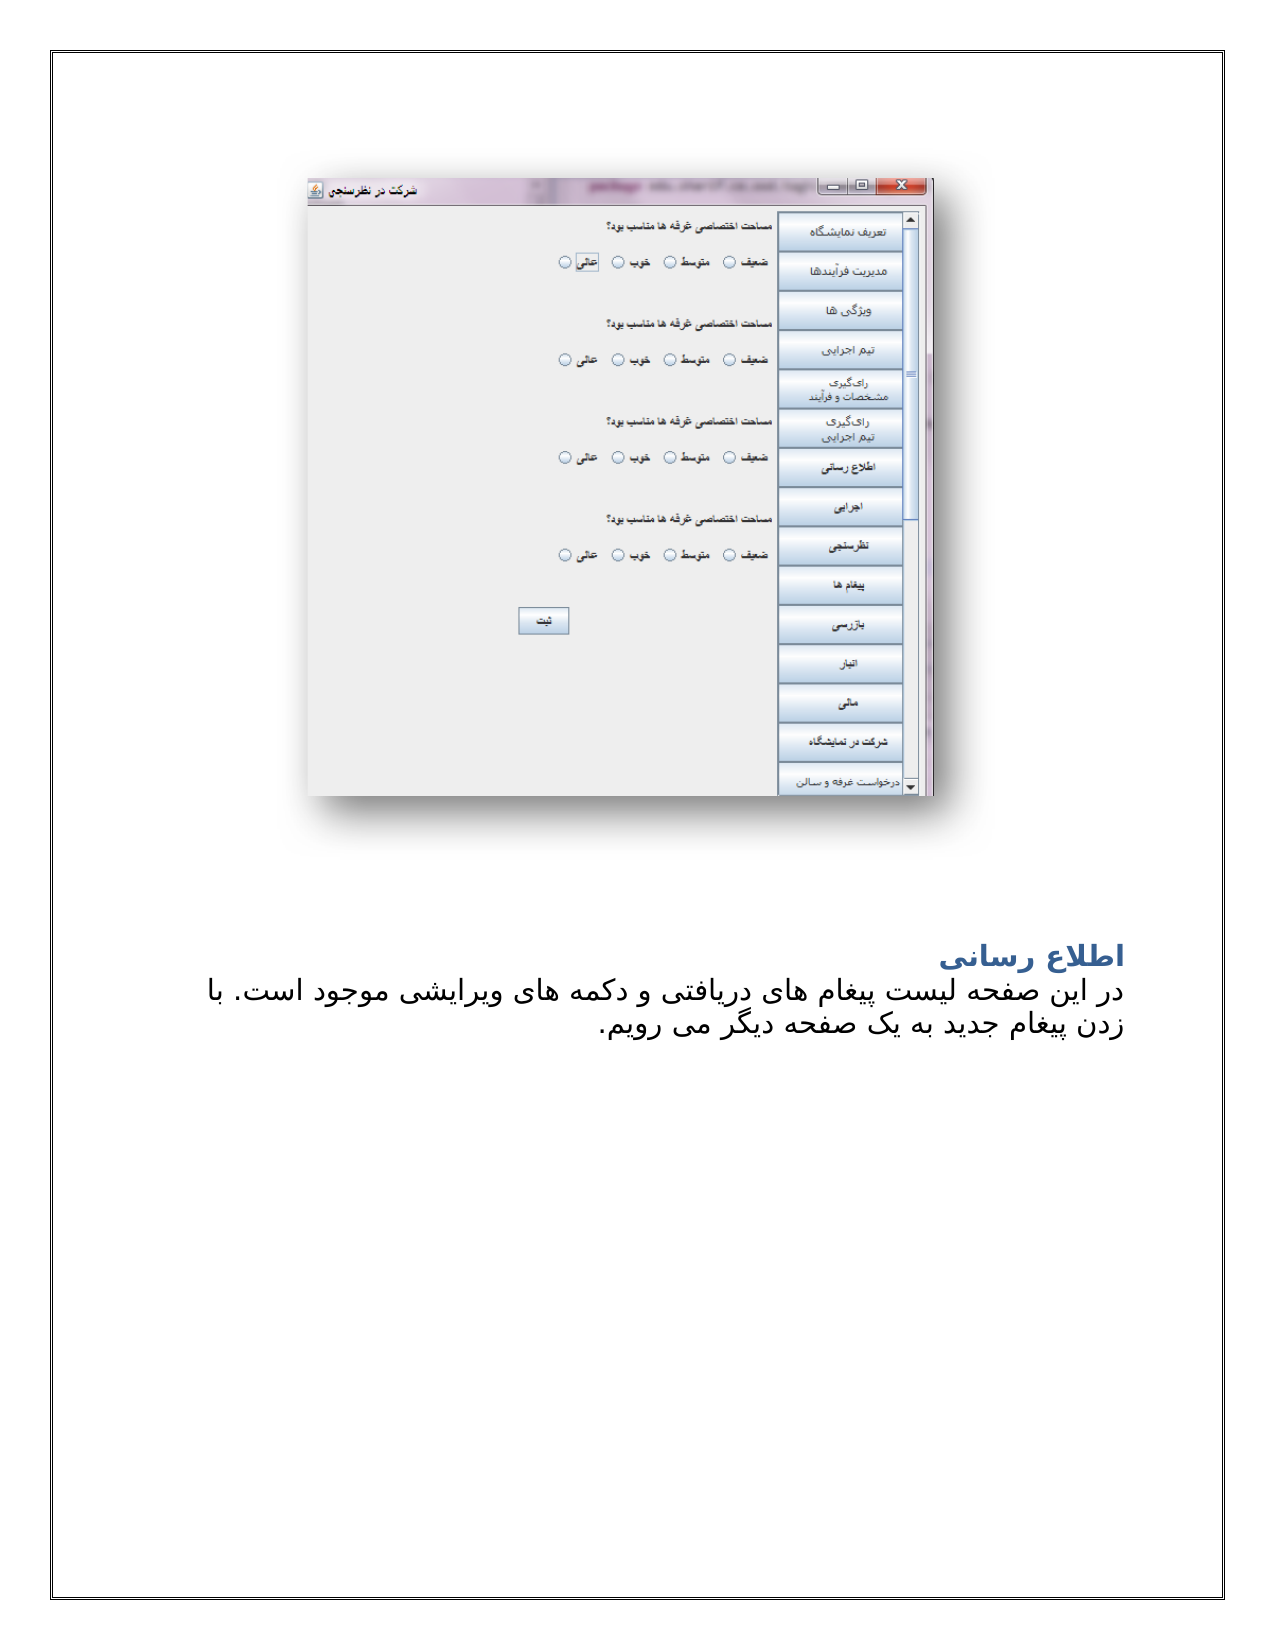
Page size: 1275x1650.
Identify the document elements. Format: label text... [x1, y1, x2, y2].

subtitle اطلاع رسانی [150, 939, 1125, 973]
text در این صفحه لیست پیغام های دریافتی و دکمه های ویرایشی موجود است. با زدن پیغام جدید به یک صفحه دیگر می رویم. [150, 973, 1125, 1041]
picture [307, 178, 934, 796]
